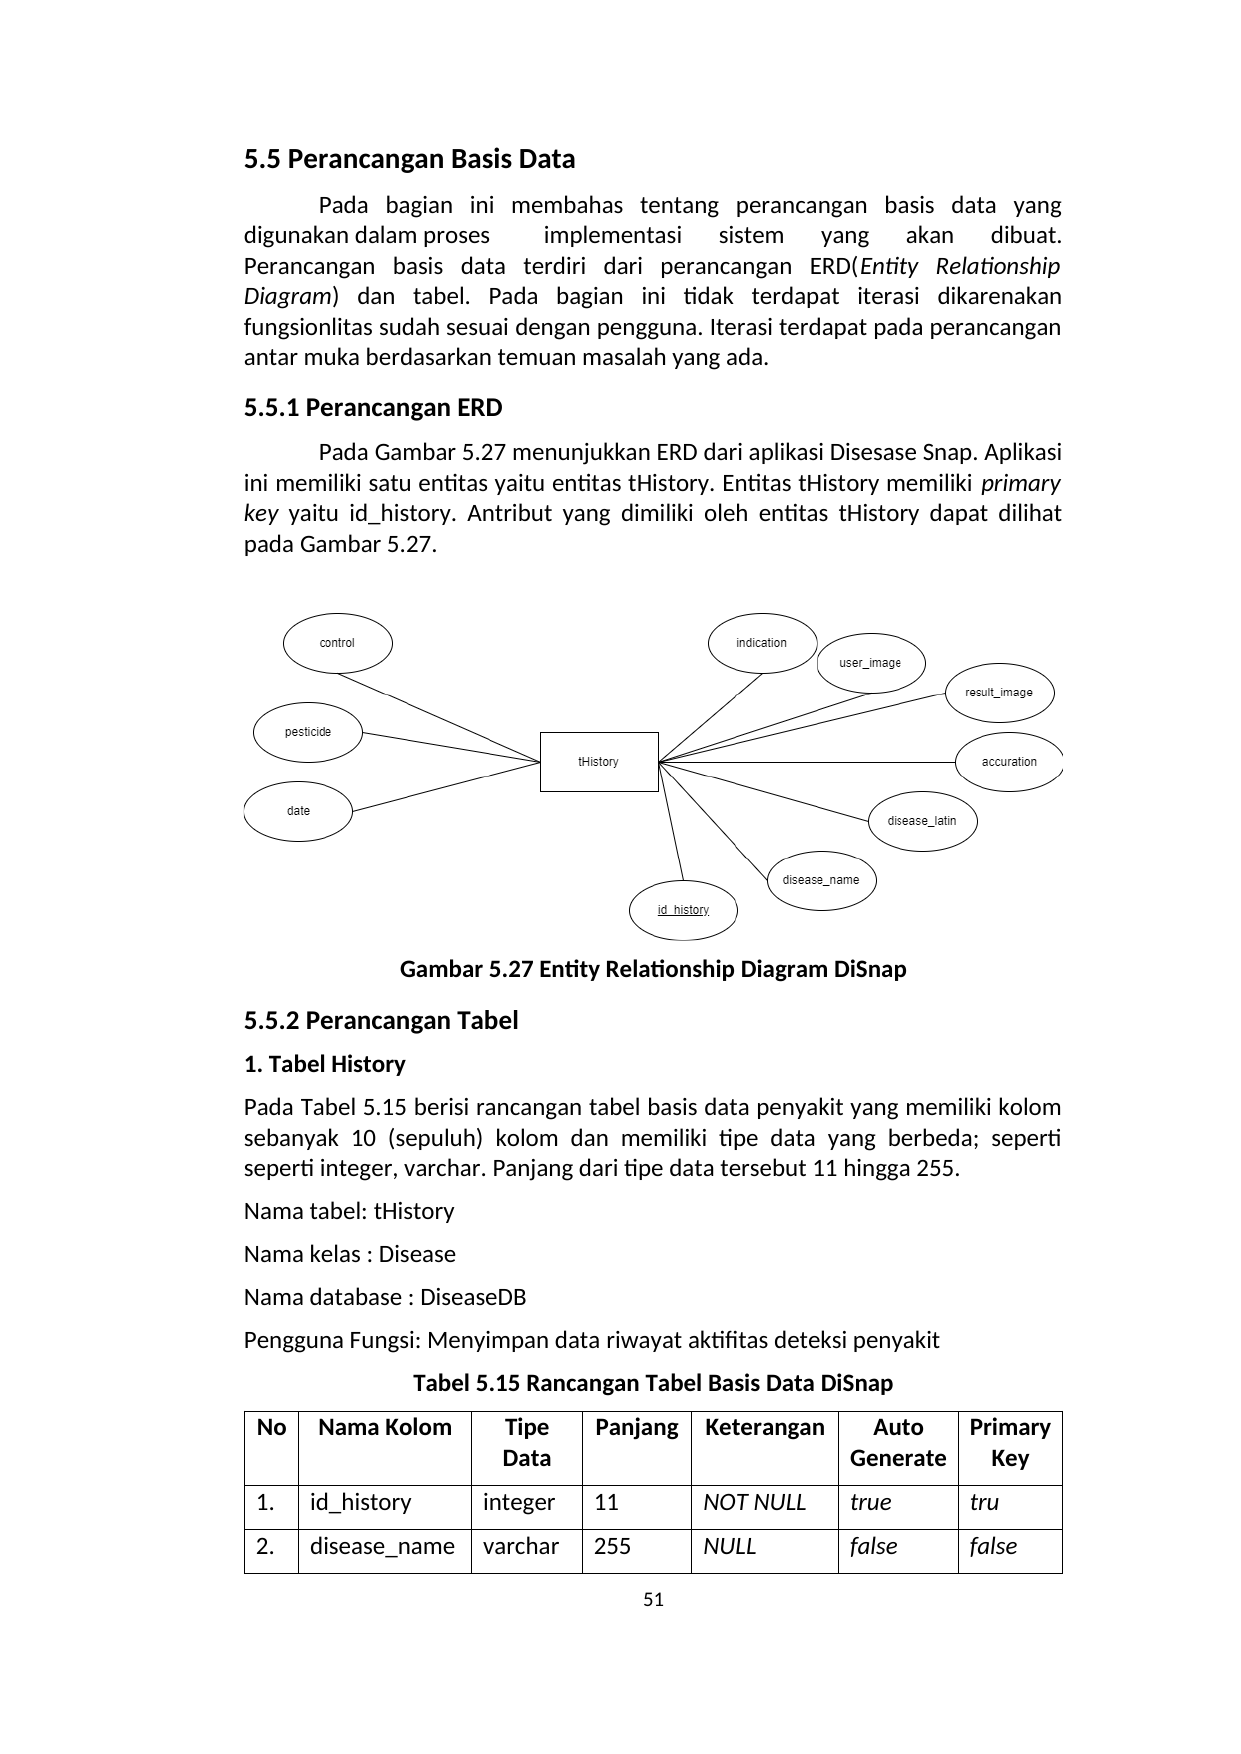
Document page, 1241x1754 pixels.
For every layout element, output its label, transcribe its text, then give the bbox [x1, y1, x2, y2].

table_cell false [959, 1530, 1062, 1573]
table_cell disease_name [299, 1530, 471, 1573]
picture [243, 613, 1063, 941]
table_cell NULL [692, 1530, 838, 1573]
table_cell NOT NULL [692, 1486, 838, 1529]
table_cell 255 [583, 1530, 691, 1573]
text Nama tabel: tHistory [244, 1195, 1063, 1226]
text Pengguna Fungsi: Menyimpan data riwayat aktifitas deteksi penyakit [244, 1324, 1063, 1355]
subtitle Perancangan Tabel [244, 1003, 1063, 1036]
table_header Nama Kolom [299, 1412, 471, 1485]
table_header Panjang [583, 1412, 691, 1485]
table_cell 1. [245, 1486, 298, 1529]
subtitle Perancangan Basis Data [244, 141, 1063, 176]
table_header No [245, 1412, 298, 1485]
table_cell 11 [583, 1486, 691, 1529]
table_cell true [839, 1486, 958, 1529]
text Nama database : DiseaseDB [244, 1281, 1063, 1312]
table_header Auto Generate [839, 1412, 958, 1485]
text Pada bagian ini membahas tentang perancangan basis data yang digunakan dalam proses implementasi sistem yang akan dibuat. Perancangan basis data terdiri dari perancangan ERD(Entity Relationship Diagram) dan tabel. Pada bagian ini tidak terdapat iterasi dikarenakan fungsionlitas sudah sesuai dengan pengguna. Iterasi terdapat pada perancangan antar muka berdasarkan temuan masalah yang ada. [244, 189, 1063, 372]
subtitle Perancangan ERD [244, 391, 1063, 424]
table_cell false [839, 1530, 958, 1573]
table_header Tipe Data [472, 1412, 582, 1485]
table_cell 2. [245, 1530, 298, 1573]
table_header Primary Key [959, 1412, 1062, 1485]
table_header Keterangan [692, 1412, 838, 1485]
table_cell tru [959, 1486, 1062, 1529]
table_cell id_history [299, 1486, 471, 1529]
text Nama kelas : Disease [244, 1238, 1063, 1269]
table_cell integer [472, 1486, 582, 1529]
text 1. Tabel History [244, 1048, 1063, 1079]
table_cell varchar [472, 1530, 582, 1573]
